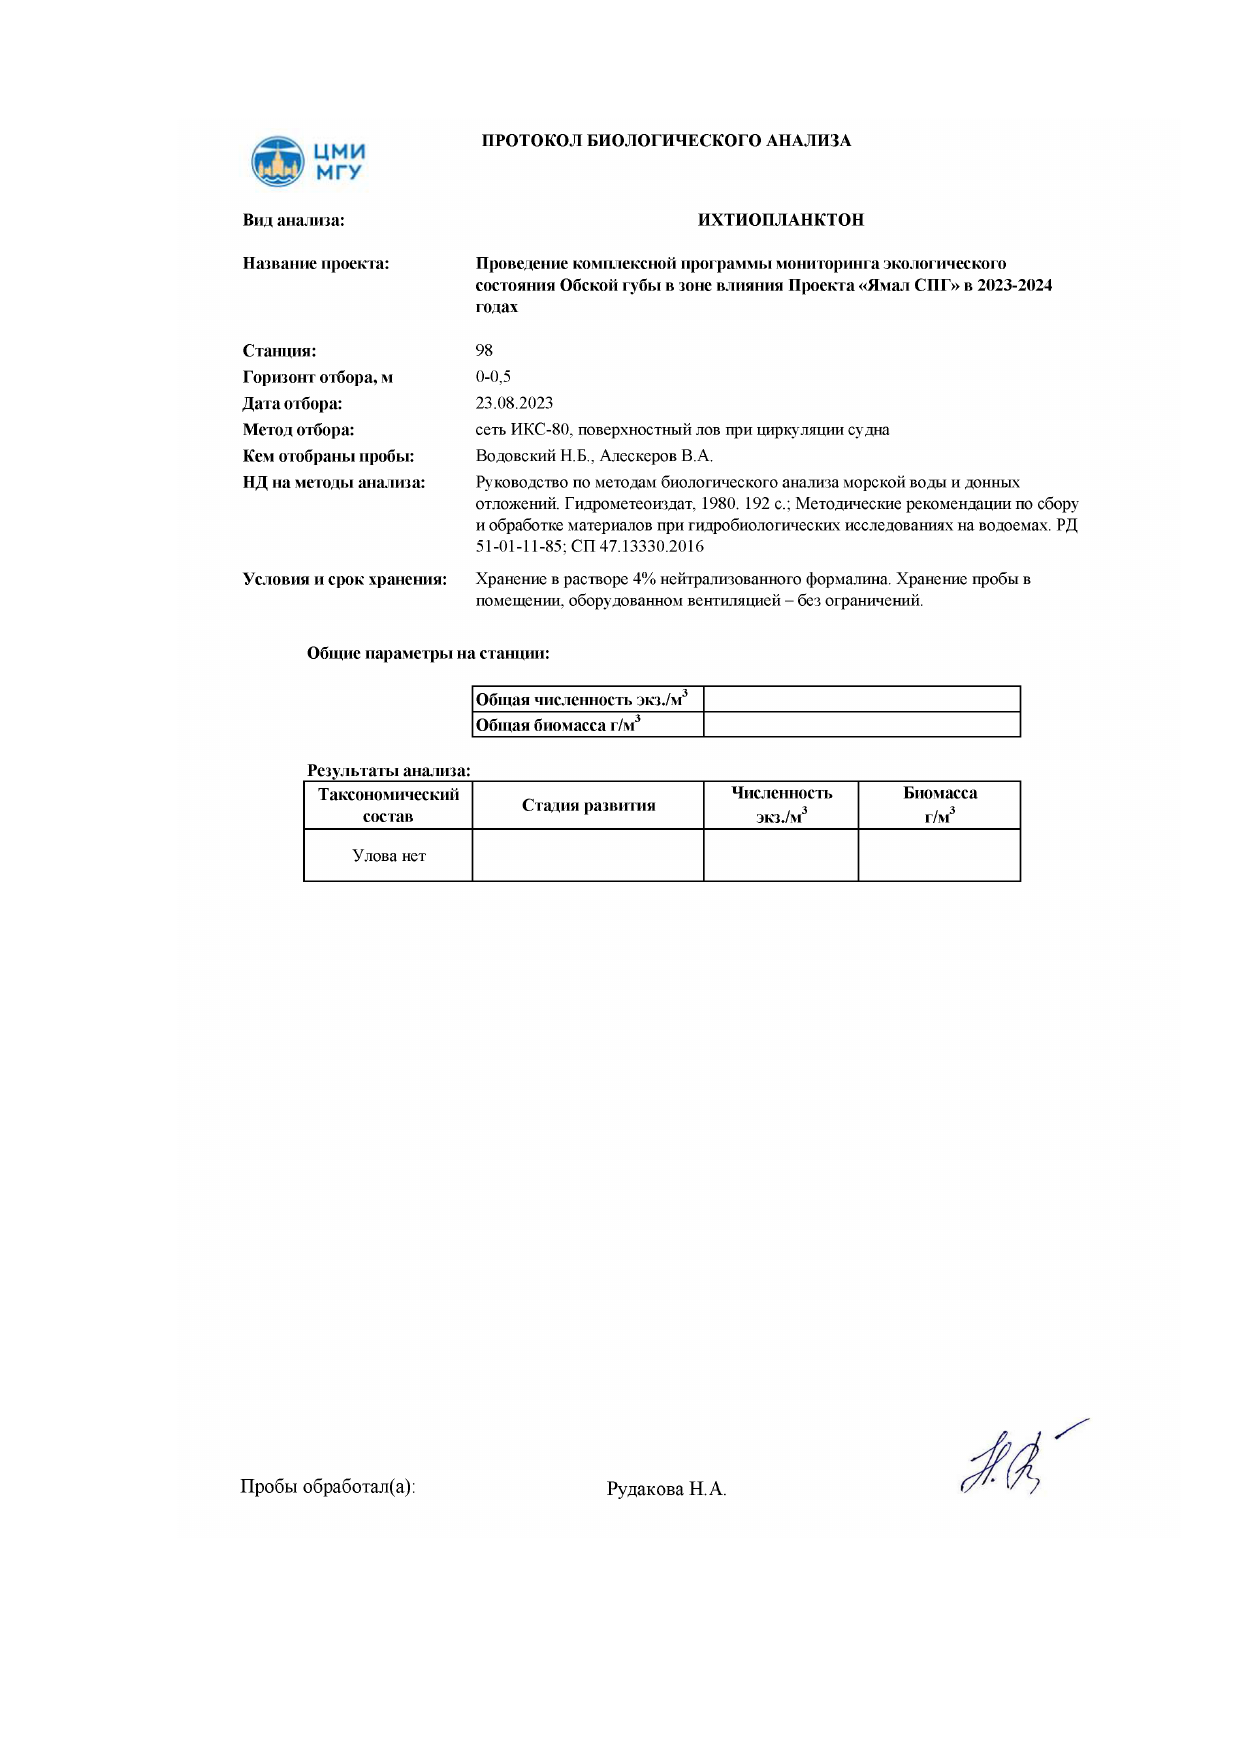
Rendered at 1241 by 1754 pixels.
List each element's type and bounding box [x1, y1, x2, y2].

picture [177, 118, 1182, 1538]
